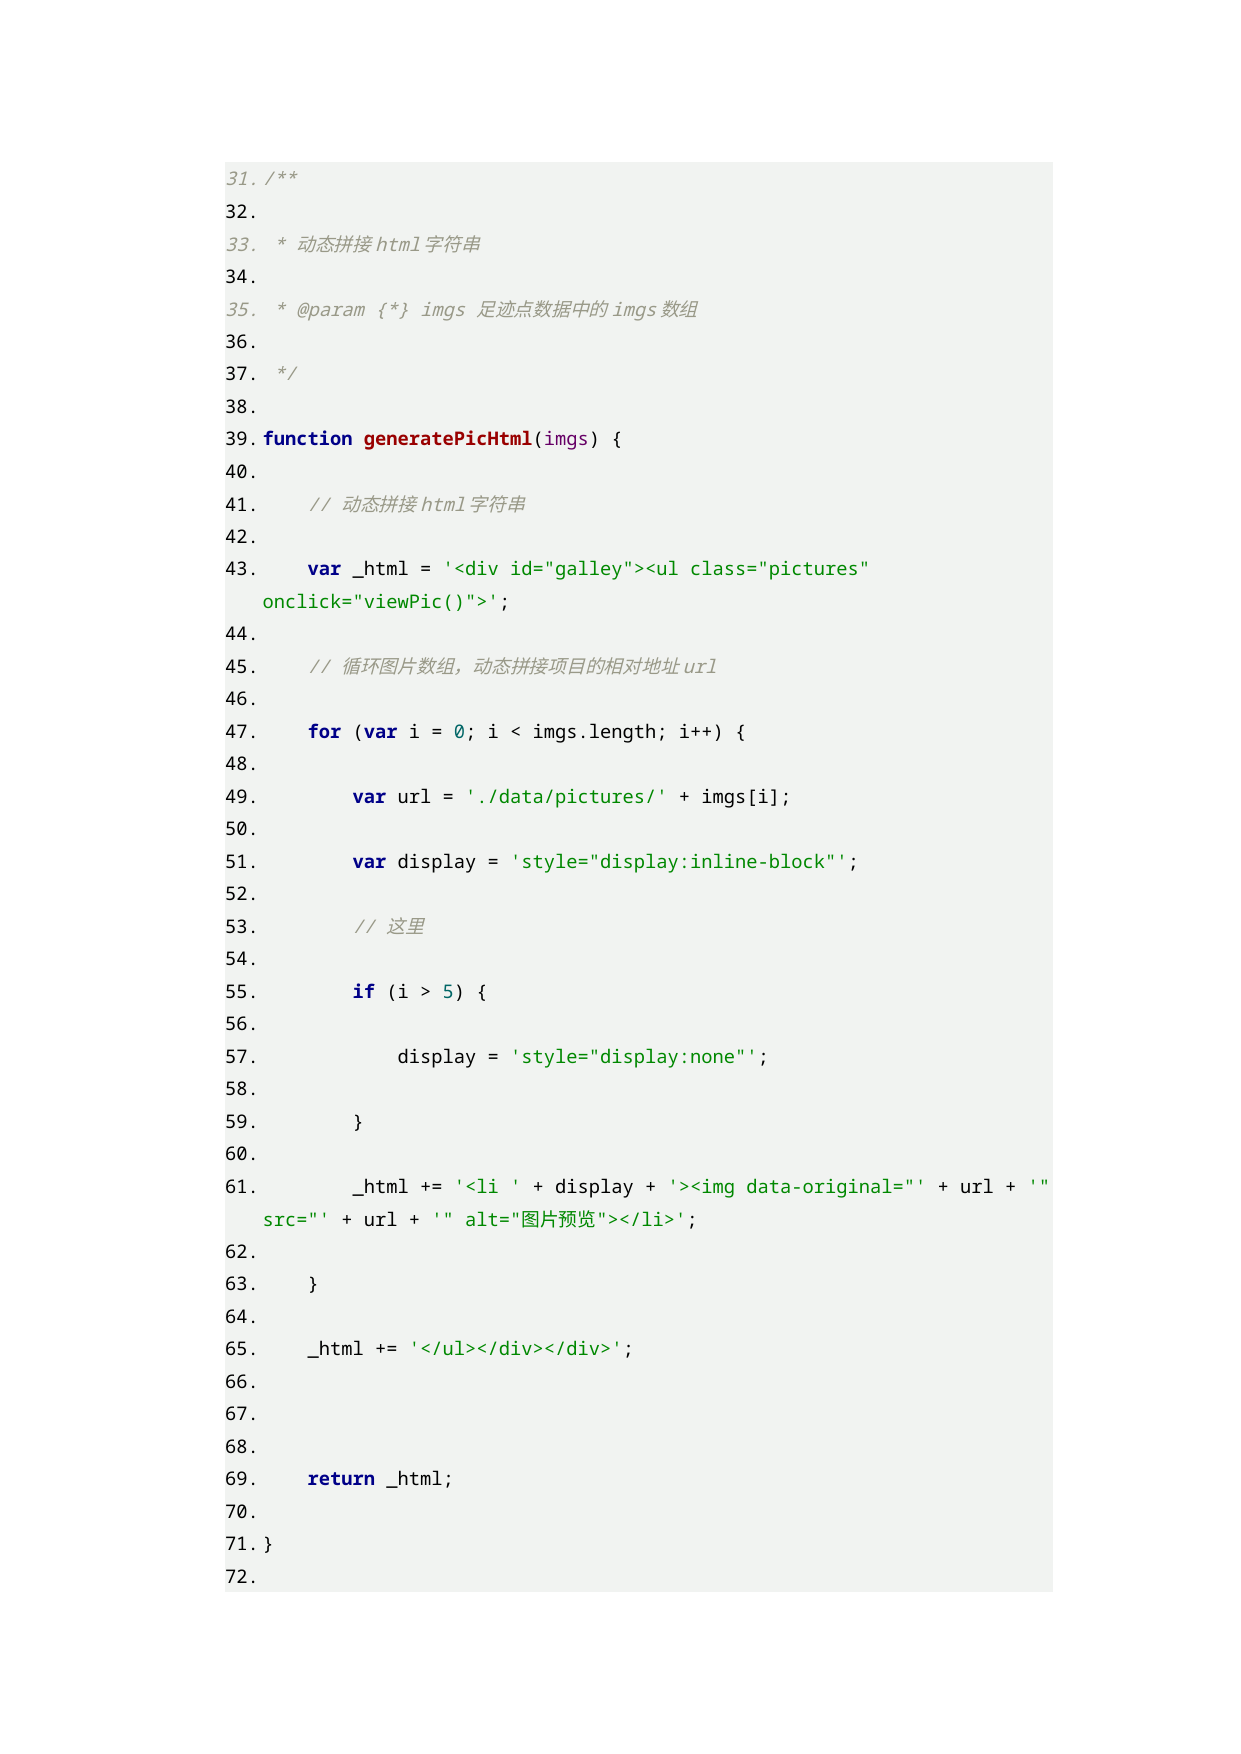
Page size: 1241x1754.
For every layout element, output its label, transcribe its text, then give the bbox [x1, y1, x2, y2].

list display = 'style="display:none"'; [225, 1039, 1053, 1072]
list } [225, 1527, 1053, 1559]
list * @param {*} imgs 足迹点数据中的imgs数组 [225, 292, 1053, 324]
list var _html = '<div id="galley"><ul class="pictures" onclick="viewPic()">'; [225, 552, 1053, 617]
list return _html; [225, 1462, 1053, 1494]
list _html += '</ul></div></div>'; [225, 1332, 1053, 1364]
list var display = 'style="display:inline-block"'; [225, 844, 1053, 877]
list // 循环图片数组，动态拼接项目的相对地址url [225, 649, 1053, 682]
list * 动态拼接html字符串 [225, 227, 1053, 259]
list var url = './data/pictures/' + imgs[i]; [225, 779, 1053, 812]
list for (var i = 0; i < imgs.length; i++) { [225, 714, 1053, 747]
list // 这里 [225, 909, 1053, 942]
list function generatePicHtml(imgs) { [225, 422, 1053, 454]
list // 动态拼接html字符串 [225, 487, 1053, 519]
list /** [225, 162, 1053, 194]
list } [225, 1267, 1053, 1299]
list if (i > 5) { [225, 974, 1053, 1007]
list _html += '<li ' + display + '><img data-original="' + url + '" src="' + url + '" alt="图片预览"></li>'; [225, 1169, 1053, 1234]
list */ [225, 357, 1053, 389]
list } [225, 1104, 1053, 1137]
